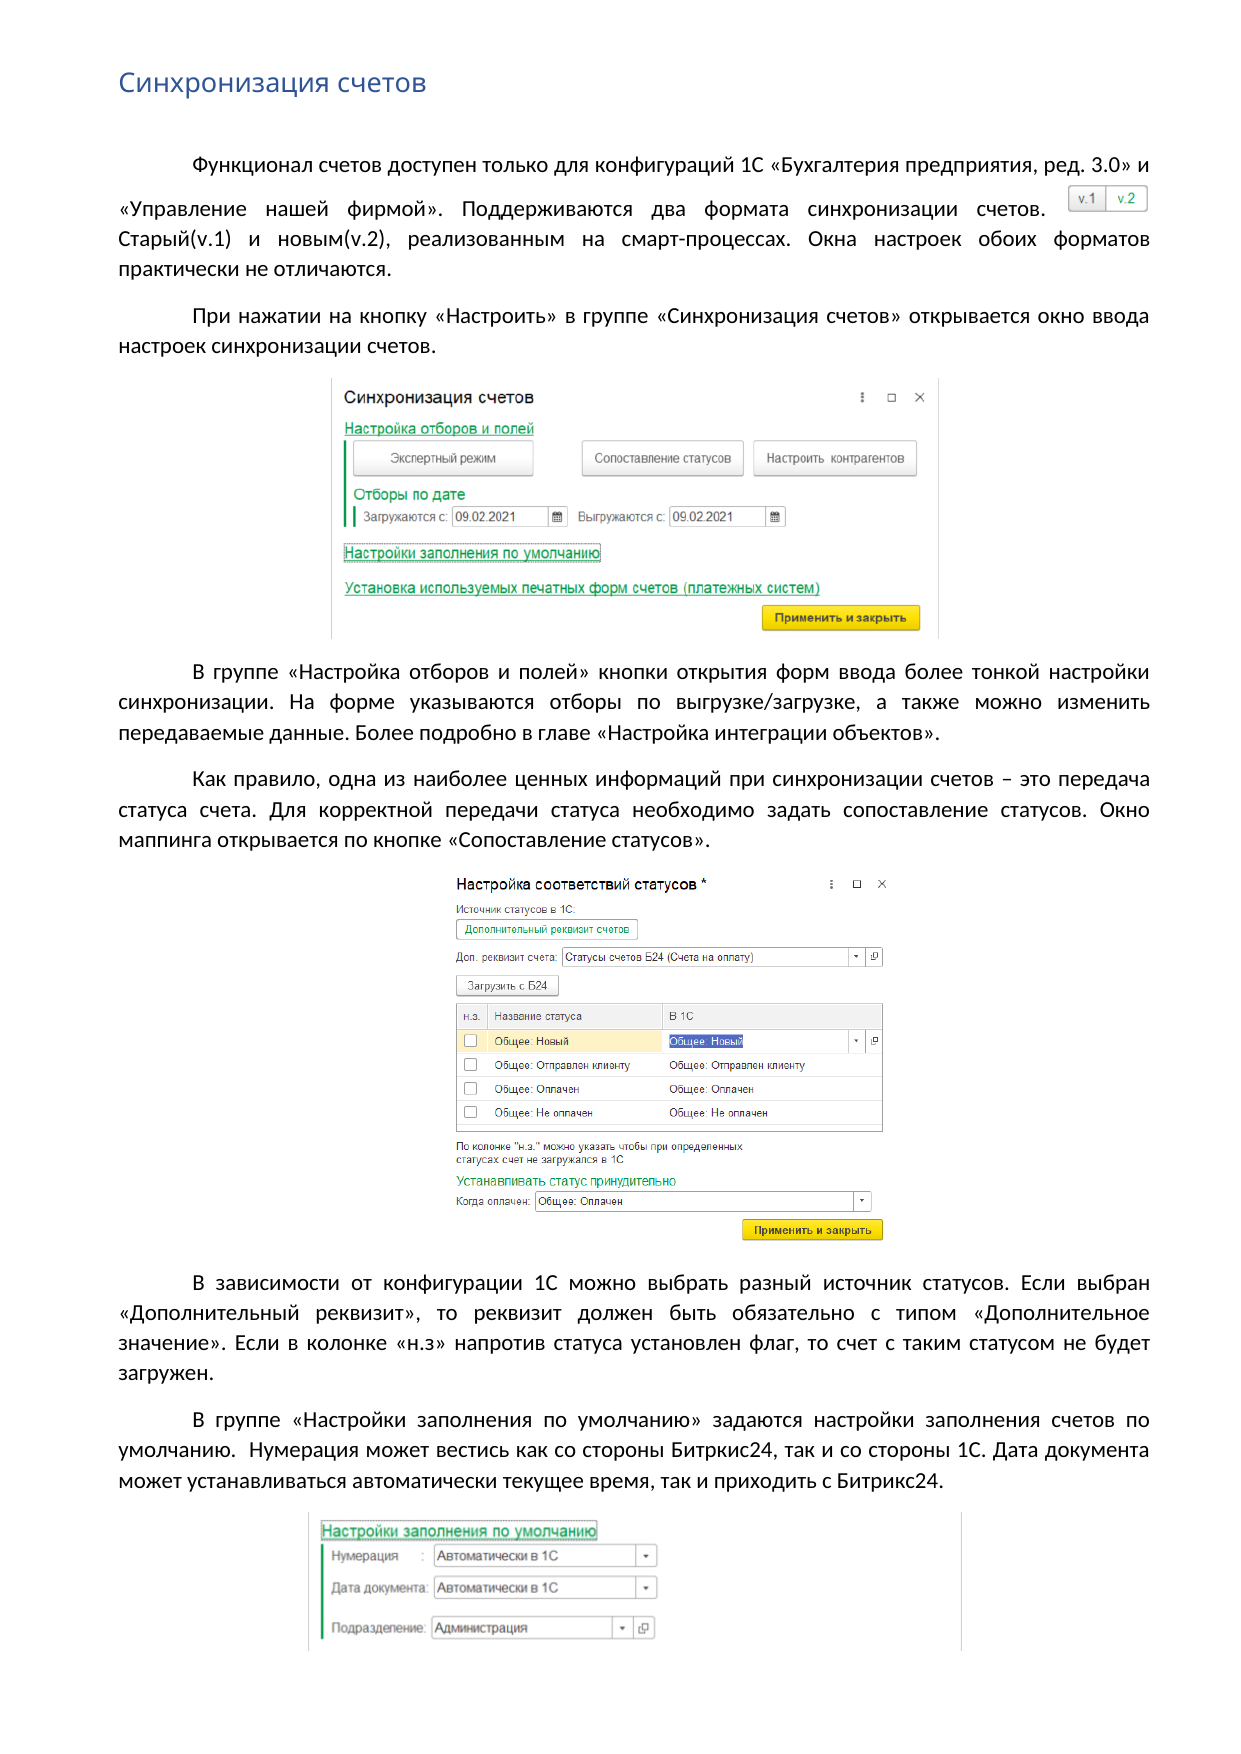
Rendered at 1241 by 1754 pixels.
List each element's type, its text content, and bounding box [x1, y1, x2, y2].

picture [308, 1512, 962, 1651]
picture [1065, 180, 1152, 216]
text В группе «Настройка отборов и полей» кнопки открытия форм ввода более тонкой настройки синхронизации. На форме указываются отборы по выгрузке/загрузке, а также можно изменить передаваемые данные. Более подробно в главе «Настройка интеграции объектов». [118, 657, 1152, 746]
text В зависимости от конфигурации 1С можно выбрать разный источник статусов. Если выбран «Дополнительный реквизит», то реквизит должен быть обязательно с типом «Дополнительное значение». Если в колонке «н.з» напротив статуса установлен флаг, то счет с таким статусом не будет загружен. [118, 1268, 1152, 1386]
text В группе «Настройки заполнения по умолчанию» задаются настройки заполнения счетов по умолчанию. Нумерация может вестись как со стороны Битркис24, так и со стороны 1С. Дата документа может устанавливаться автоматически текущее время, так и приходить с Битрикс24. [118, 1405, 1152, 1494]
picture [450, 871, 894, 1249]
subtitle Синхронизация счетов [118, 63, 1152, 100]
picture [331, 378, 939, 639]
text При нажатии на кнопку «Настроить» в группе «Синхронизация счетов» открывается окно ввода настроек синхронизации счетов. [118, 301, 1152, 359]
text Как правило, одна из наиболее ценных информаций при синхронизации счетов – это передача статуса счета. Для корректной передачи статуса необходимо задать сопоставление статусов. Окно маппинга открывается по кнопке «Сопоставление статусов». [118, 764, 1152, 853]
text Функционал счетов доступен только для конфигураций 1С «Бухгалтерия предприятия, ред. 3.0» и «Управление нашей фирмой». Поддерживаются два формата синхронизации счетов. Старый(v.1) и новым(v.2), реализованным на смарт-процессах. Окна настроек обоих форматов практически не отличаются. [118, 150, 1152, 282]
